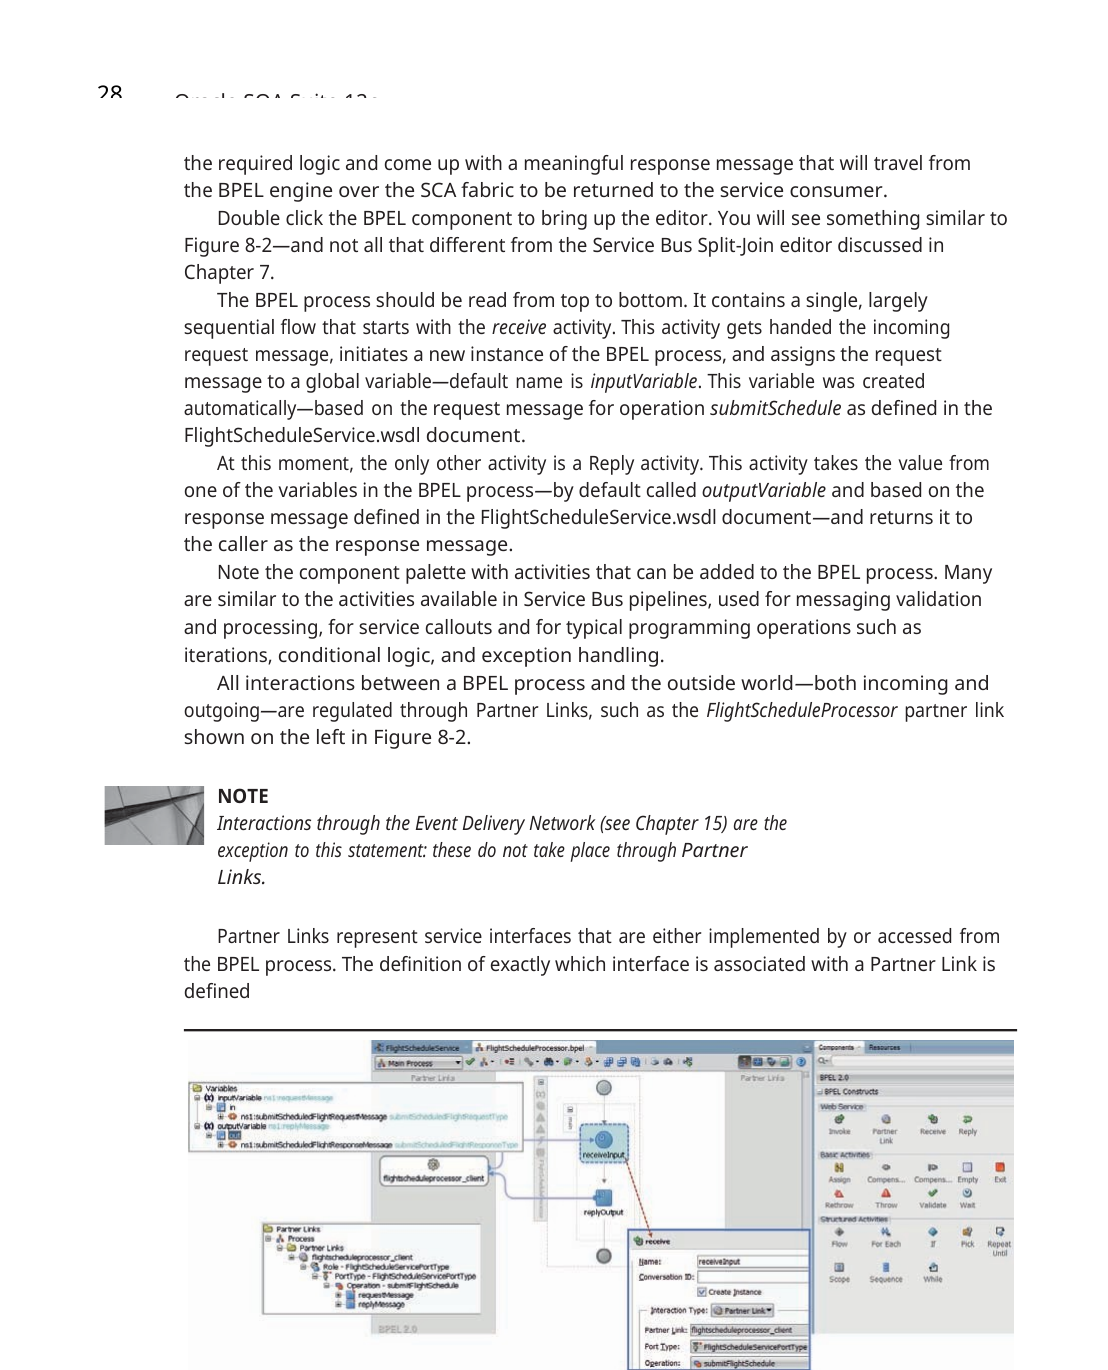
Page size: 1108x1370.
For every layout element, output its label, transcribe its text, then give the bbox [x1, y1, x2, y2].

text At this moment, the only other activity is a Reply activity. This activity takes the value from one of the variables in the BPEL process—by default called outputVariable and based on the response message defined in the FlightScheduleService.wsdl document—and returns it to the caller as the response message. [184, 449, 1006, 558]
text The BPEL process should be read from top to bottom. It contains a single, largely sequential flow that starts with the receive activity. This activity gets handed the incoming request message, initiates a new instance of the BPEL process, and assigns the request message to a global variable—default name is inputVariable. This variable was created automatically—based on the request message for operation submitSchedule as defined in the FlightScheduleService.wsdl document. [184, 286, 1014, 449]
text Note the component palette with activities that can be added to the BPEL process. Many are similar to the activities available in Service Bus pipelines, used for messaging validation and processing, for service callouts and for typical programming operations such as iterations, conditional logic, and exception handling. [184, 558, 1000, 668]
subtitle NOTE [217, 782, 1107, 809]
text All interactions between a BPEL process and the outside world—both incoming and outgoing—are regulated through Partner Links, such as the FlightScheduleProcessor partner link shown on the left in Figure 8-2. [184, 669, 1014, 750]
picture [104, 786, 205, 845]
picture [187, 1040, 1014, 1370]
text Partner Links represent service interfaces that are either implemented by or accessed from the BPEL process. The definition of exactly which interface is associated with a Partner Link is defined [184, 922, 1013, 1005]
text the required logic and come up with a meaningful response message that will travel from the BPEL engine over the SCA fabric to be returned to the service consumer. [184, 149, 973, 203]
text Double click the BPEL component to bring up the editor. You will see something similar to Figure 8-2—and not all that different from the Service Bus Split-Join editor discussed in Chapter 7. [184, 204, 1017, 285]
text Interactions through the Event Delivery Network (see Chapter 15) are the exception to this statement: these do not take place through Partner Links. [217, 809, 799, 890]
